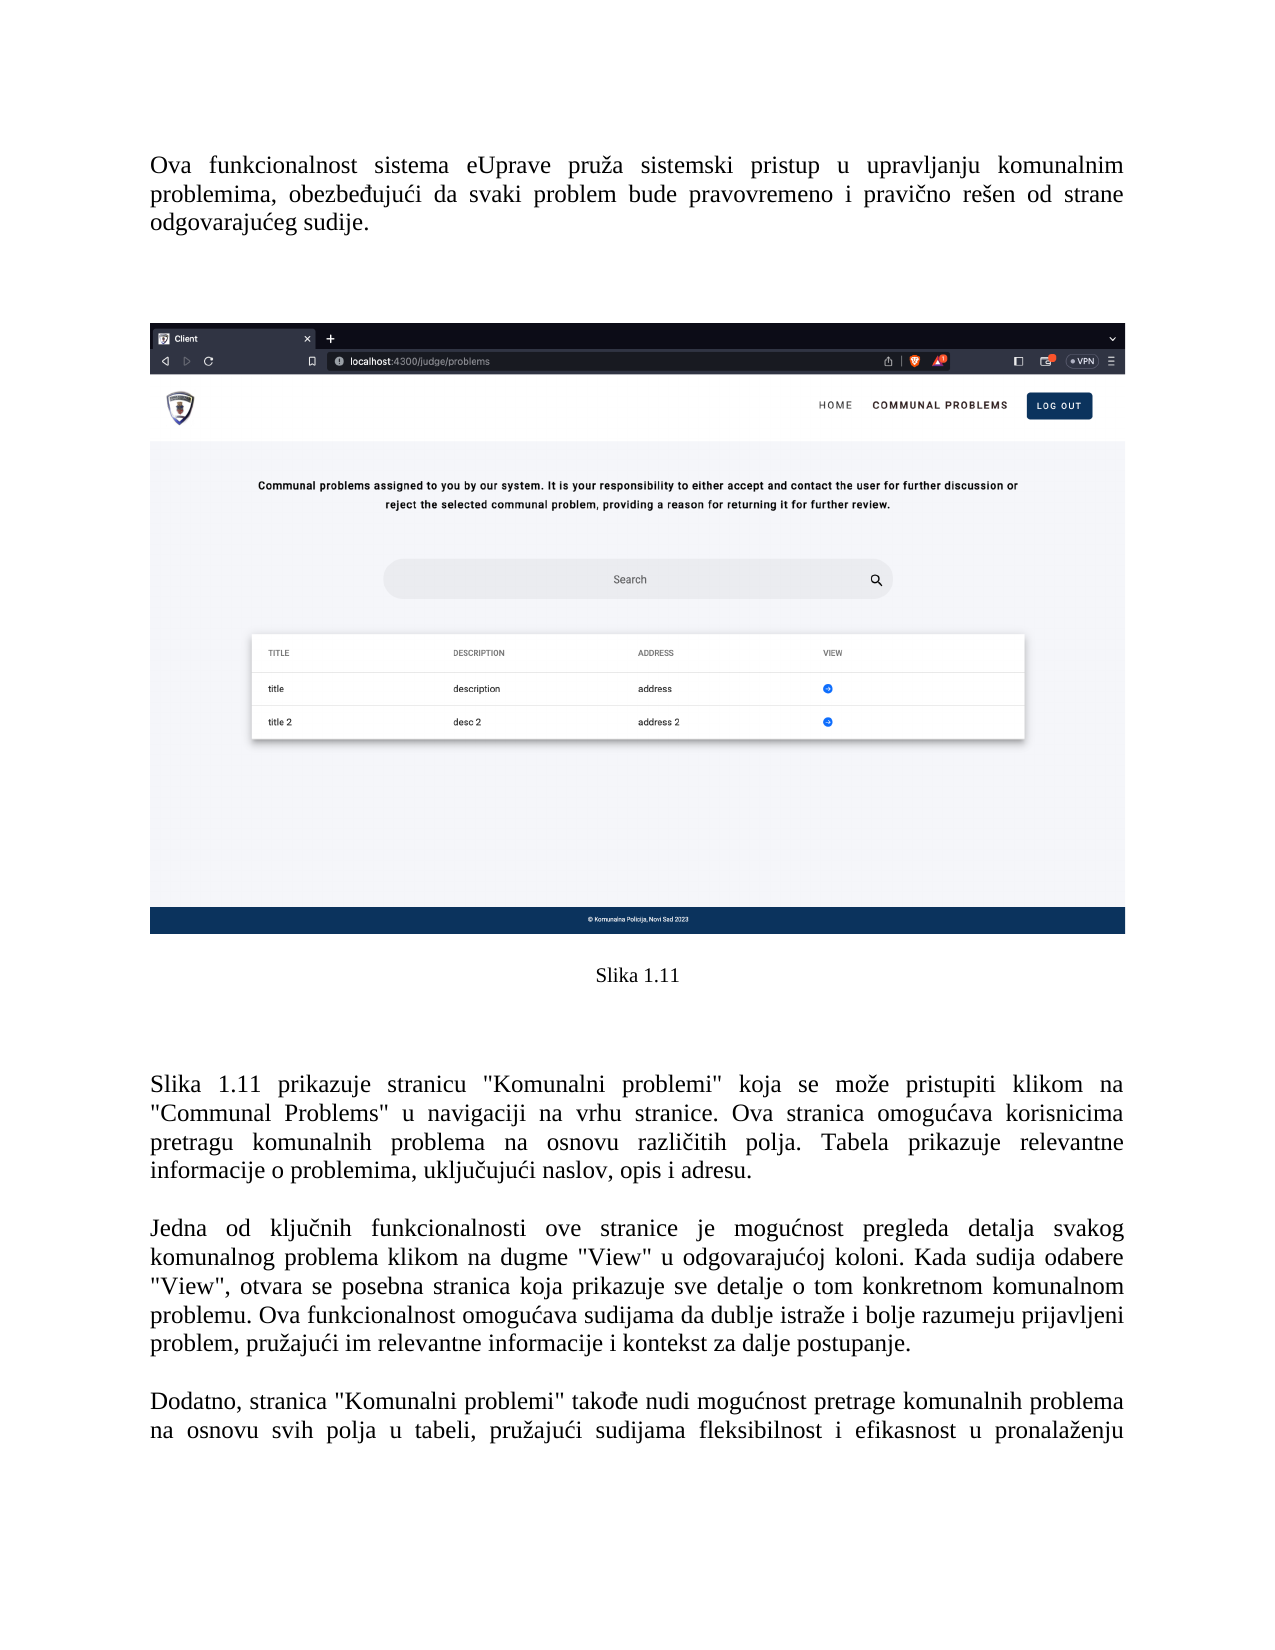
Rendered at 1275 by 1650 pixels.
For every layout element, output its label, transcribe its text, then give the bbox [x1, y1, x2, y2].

text Jedna od ključnih funkcionalnosti ove stranice je mogućnost pregleda detalja svakog komunalnog problema klikom na dugme "View" u odgovarajućoj koloni. Kada sudija odabere "View", otvara se posebna stranica koja prikazuje sve detalje o tom konkretnom komunalnom problemu. Ova funkcionalnost omogućava sudijama da dublje istraže i bolje razumeju prijavljeni problem, pružajući im relevantne informacije i kontekst za dalje postupanje. [150, 1213, 1125, 1357]
text Ova funkcionalnost sistema eUprave pruža sistemski pristup u upravljanju komunalnim problemima, obezbeđujući da svaki problem bude pravovremeno i pravično rešen od strane odgovarajućeg sudije. [150, 150, 1125, 236]
text Slika 1.11 [150, 963, 1125, 987]
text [150, 1386, 1125, 1444]
picture [150, 323, 1125, 934]
text Slika 1.11 prikazuje stranicu "Komunalni problemi" koja se može pristupiti klikom na "Communal Problems" u navigaciji na vrhu stranice. Ova stranica omogućava korisnicima pretragu komunalnih problema na osnovu različitih polja. Tabela prikazuje relevantne informacije o problemima, uključujući naslov, opis i adresu. [150, 1069, 1125, 1184]
